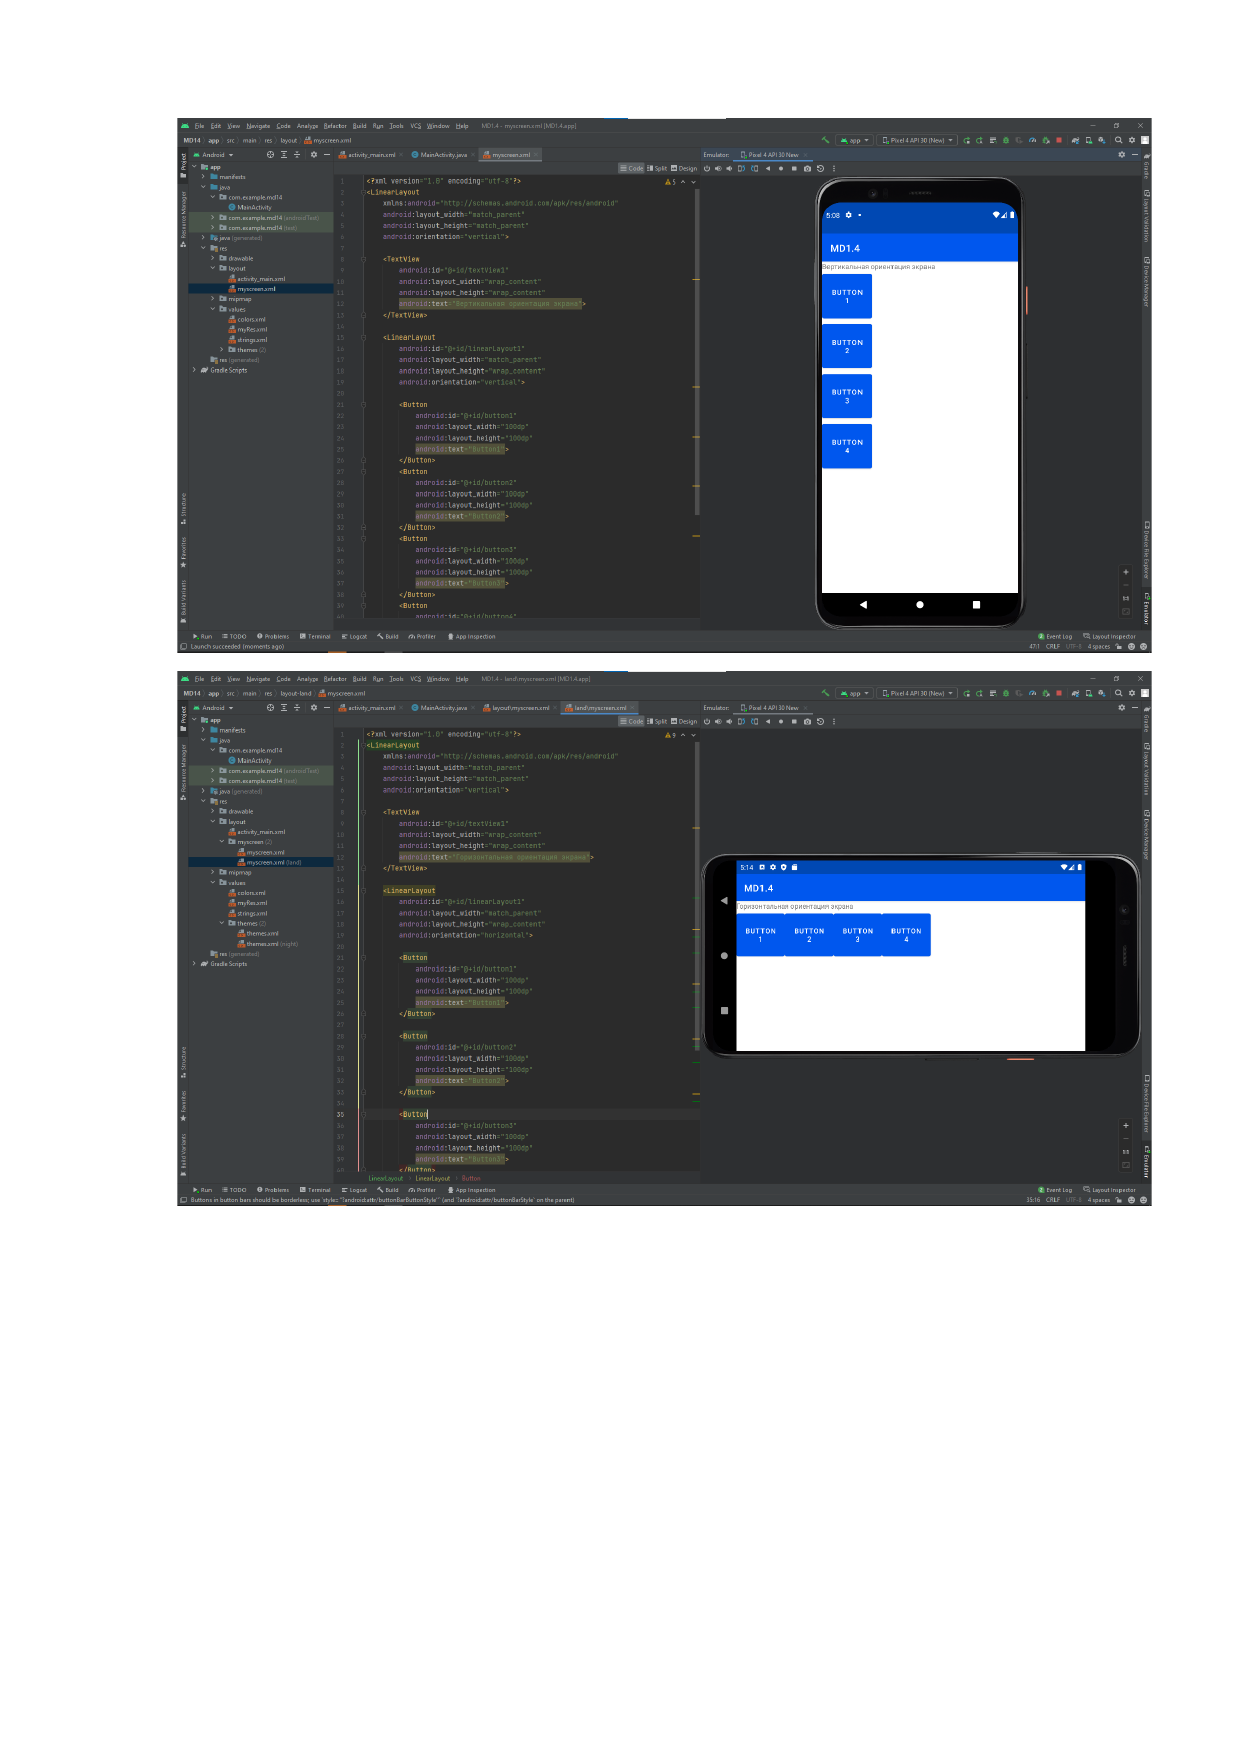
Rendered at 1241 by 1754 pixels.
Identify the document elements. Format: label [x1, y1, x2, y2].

picture [177, 118, 1152, 653]
picture [177, 671, 1152, 1206]
